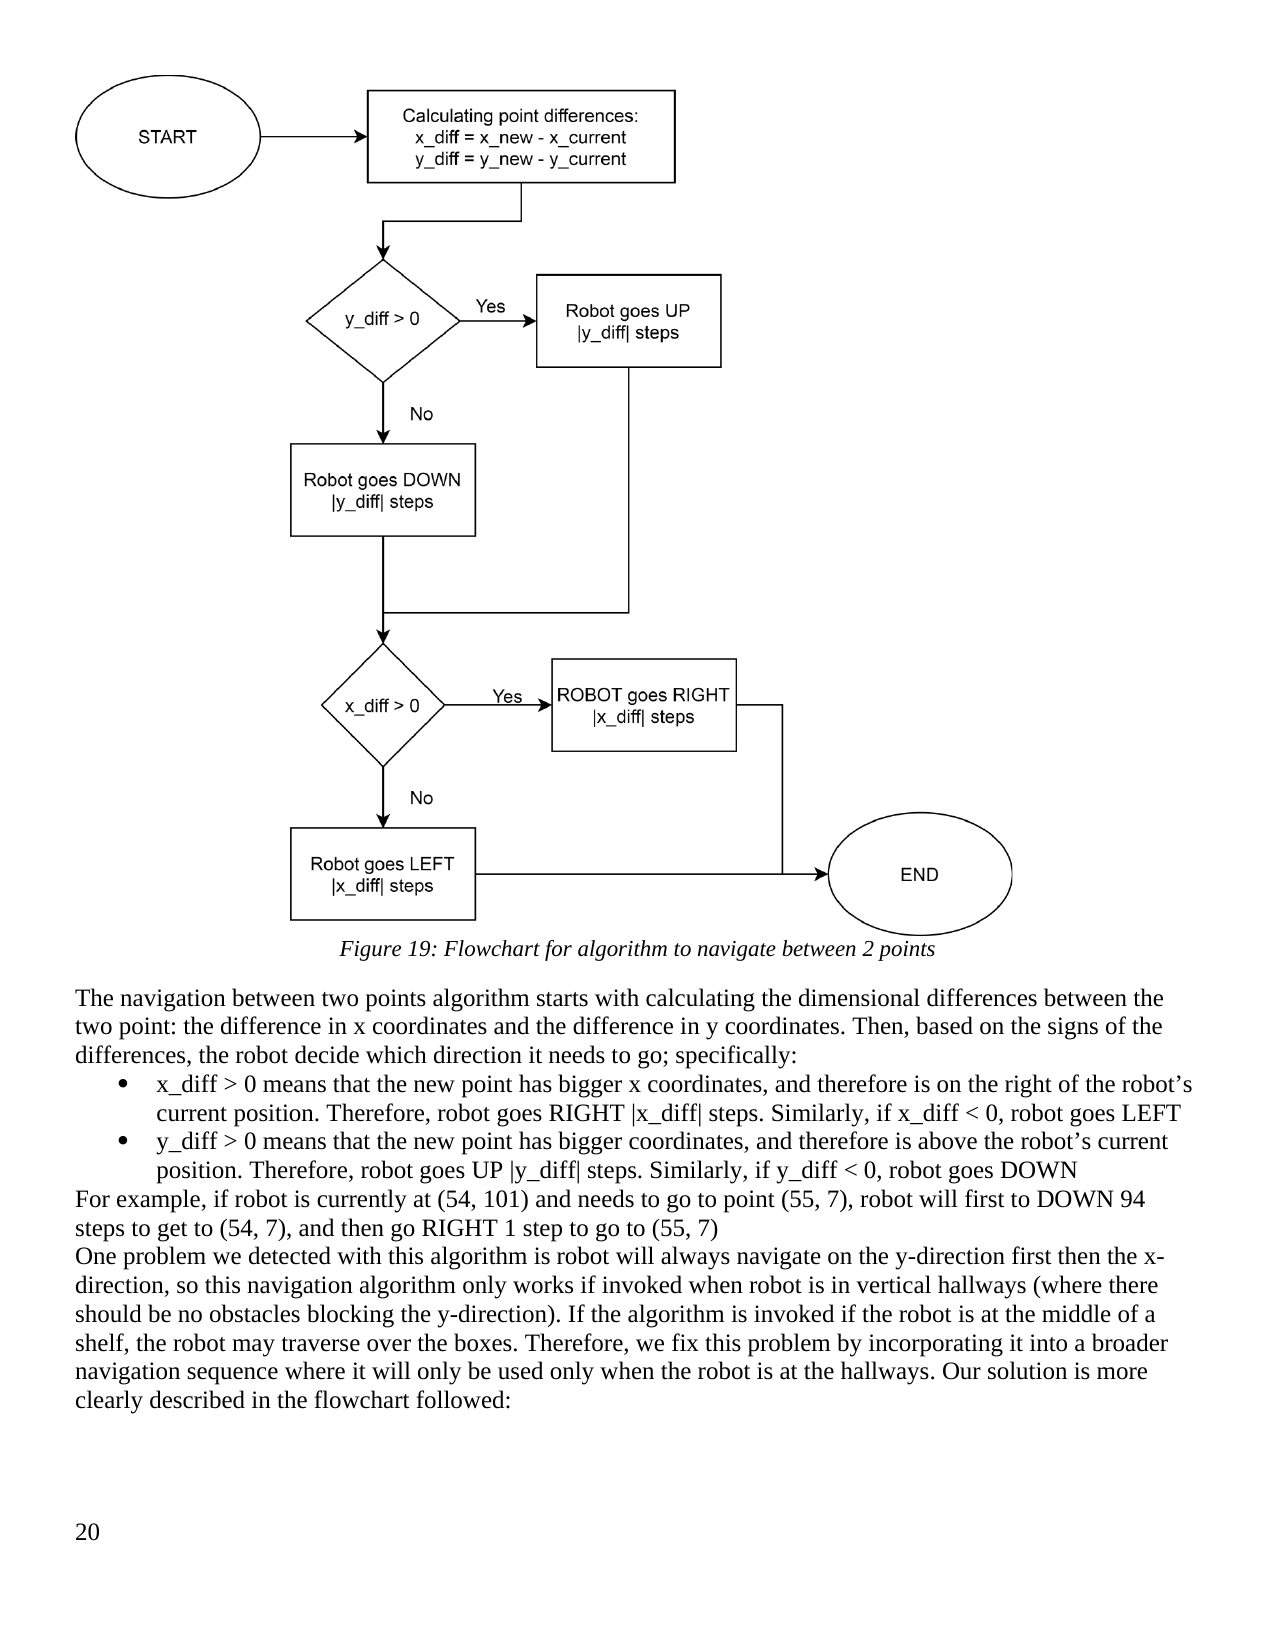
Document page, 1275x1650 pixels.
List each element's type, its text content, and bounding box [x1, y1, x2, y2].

text One problem we detected with this algorithm is robot will always navigate on the y-direction first then the x-direction, so this navigation algorithm only works if invoked when robot is in vertical hallways (where there should be no obstacles blocking the y-direction). If the algorithm is invoked if the robot is at the middle of a shelf, the robot may traverse over the boxes. Therefore, we fix this problem by incorporating it into a broader navigation sequence where it will only be used only when the robot is at the hallways. Our solution is more clearly described in the flowchart followed: [75, 1241, 1200, 1414]
text For example, if robot is currently at (54, 101) and needs to go to point (55, 7), robot will first to DOWN 94 steps to get to (54, 7), and then go RIGHT 1 step to go to (55, 7) [75, 1184, 1200, 1241]
list y_diff > 0 means that the new point has bigger coordinates, and therefore is above the robot’s current position. Therefore, robot goes UP |y_diff| steps. Similarly, if y_diff < 0, robot goes DOWN [119, 1126, 1200, 1184]
picture [75, 75, 1013, 936]
list x_diff > 0 means that the new point has bigger x coordinates, and therefore is on the right of the robot’s current position. Therefore, robot goes RIGHT |x_diff| steps. Similarly, if x_diff < 0, robot goes LEFT [119, 1069, 1200, 1126]
text Figure 19: Flowchart for algorithm to navigate between 2 points [75, 936, 1200, 962]
text The navigation between two points algorithm starts with calculating the dimensional differences between the two point: the difference in x coordinates and the difference in y coordinates. Then, based on the signs of the differences, the robot decide which direction it needs to go; specifically: [75, 983, 1200, 1069]
